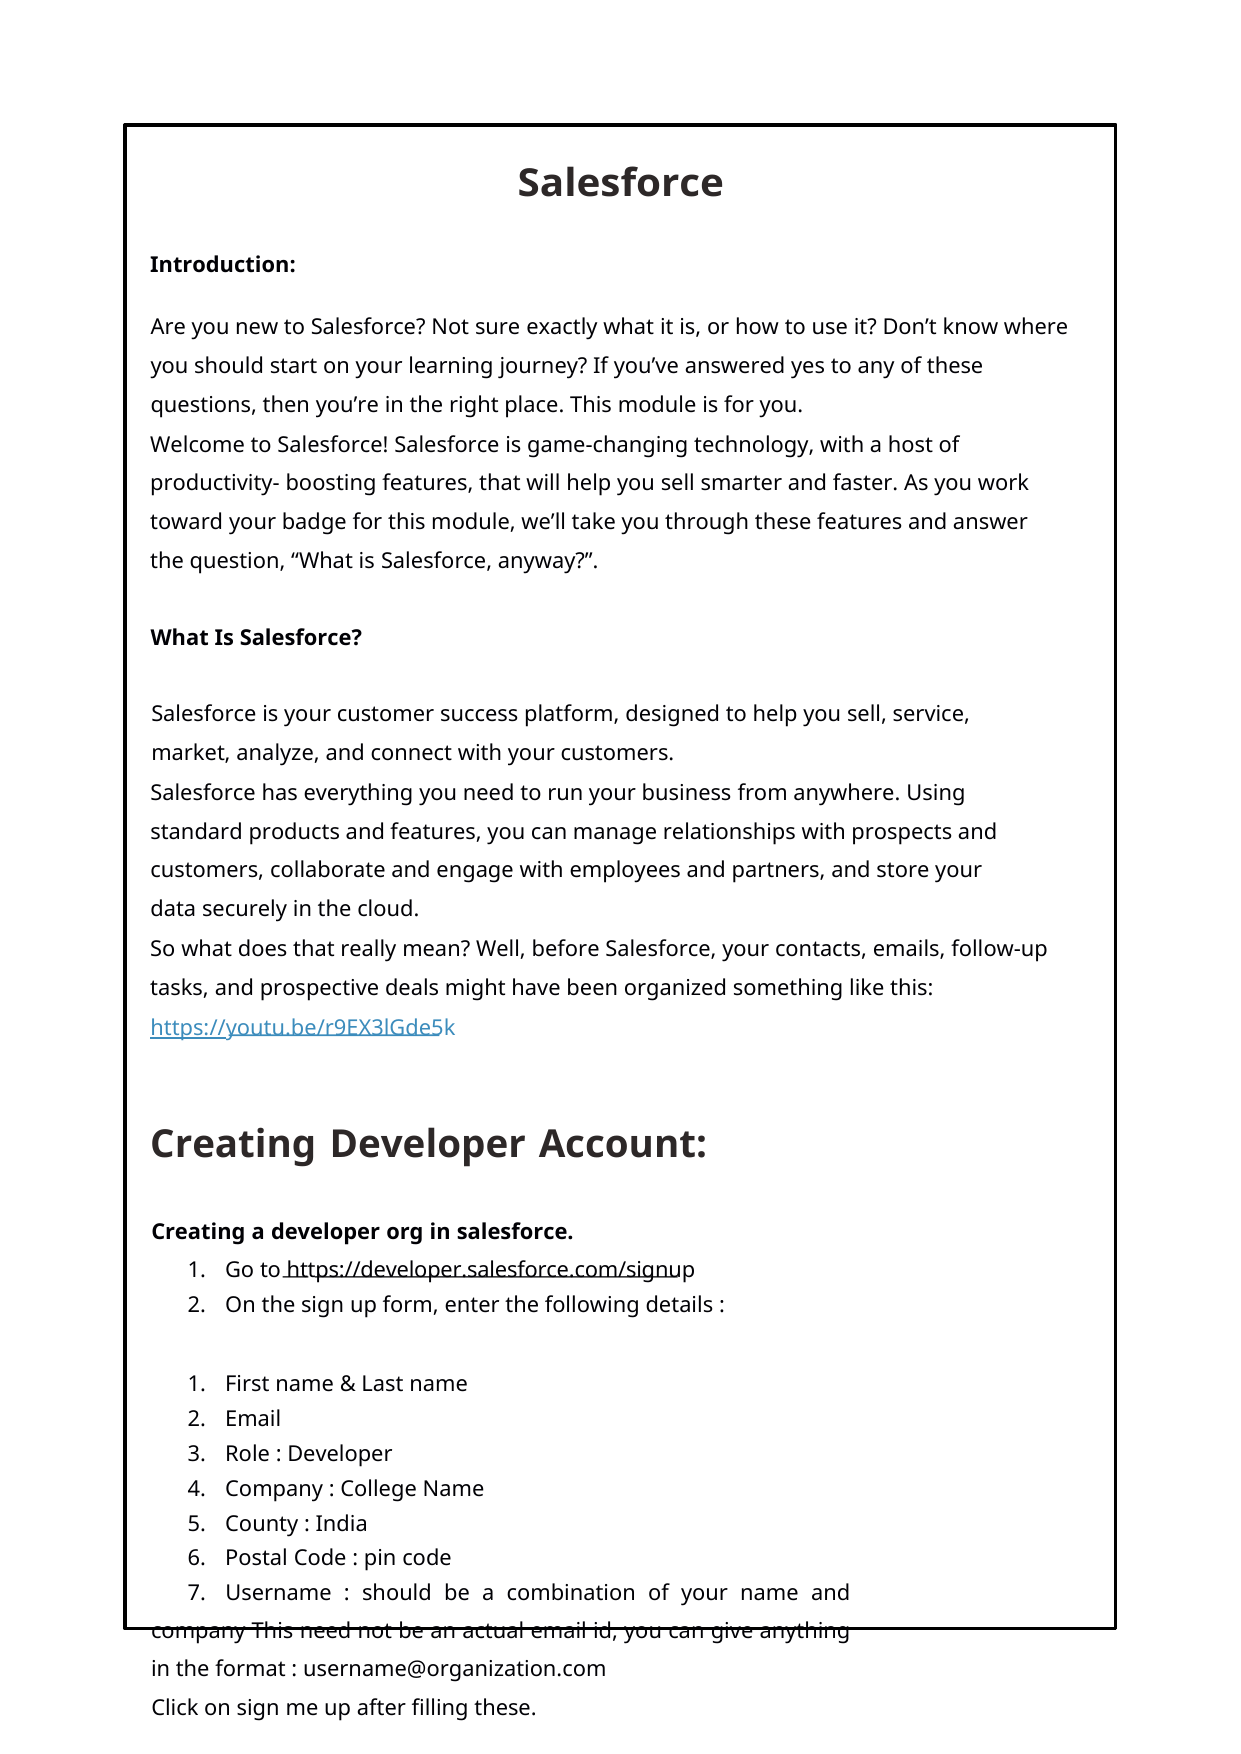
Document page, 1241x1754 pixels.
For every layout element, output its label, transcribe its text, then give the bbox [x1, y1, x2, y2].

text Click on sign me up after ﬁlling these. [151, 1692, 1138, 1722]
text Welcome to Salesforce! Salesforce is game-changing technology, with a host of productivity- boosting features, that will help you sell smarter and faster. As you work toward your badge for this module, we’ll take you through these features and answer the question, “What is Salesforce, anyway?”. [150, 429, 1067, 574]
text Are you new to Salesforce? Not sure exactly what it is, or how to use it? Don’t know where you should start on your learning journey? If you’ve answered yes to any of these questions, then you’re in the right place. This module is for you. [150, 311, 1090, 418]
list County : India [187, 1507, 1138, 1537]
list Go to https://developer.salesforce.com/signup [187, 1254, 1138, 1283]
list On the sign up form, enter the following details : [187, 1288, 1138, 1318]
subtitle Creating Developer Account: [150, 1116, 1138, 1169]
text What Is Salesforce? [150, 622, 1138, 652]
list Email [187, 1403, 1138, 1433]
list Postal Code : pin code [187, 1542, 1138, 1572]
subtitle Salesforce [148, 155, 1093, 207]
text https://youtu.be/r9EX3lGde5k [150, 1012, 1138, 1042]
text So what does that really mean? Well, before Salesforce, your contacts, emails, follow-up tasks, and prospective deals might have been organized something like this: [150, 933, 1061, 1002]
list First name & Last name [187, 1368, 1138, 1398]
list Role : Developer [187, 1438, 1138, 1468]
text Creating a developer org in salesforce. [151, 1216, 1138, 1246]
list Company : College Name [187, 1473, 1138, 1502]
text Salesforce has everything you need to run your business from anywhere. Using standard products and features, you can manage relationships with prospects and customers, collaborate and engage with employees and partners, and store your data securely in the cloud. [150, 777, 1008, 923]
list Username : should be a combination of your name and company This need not be an actual email id, you can give anything in the format : username@organization.com [151, 1577, 851, 1683]
text Introduction: [150, 249, 1138, 279]
text Salesforce is your customer success platform, designed to help you sell, service, market, analyze, and connect with your customers. [151, 698, 1008, 767]
